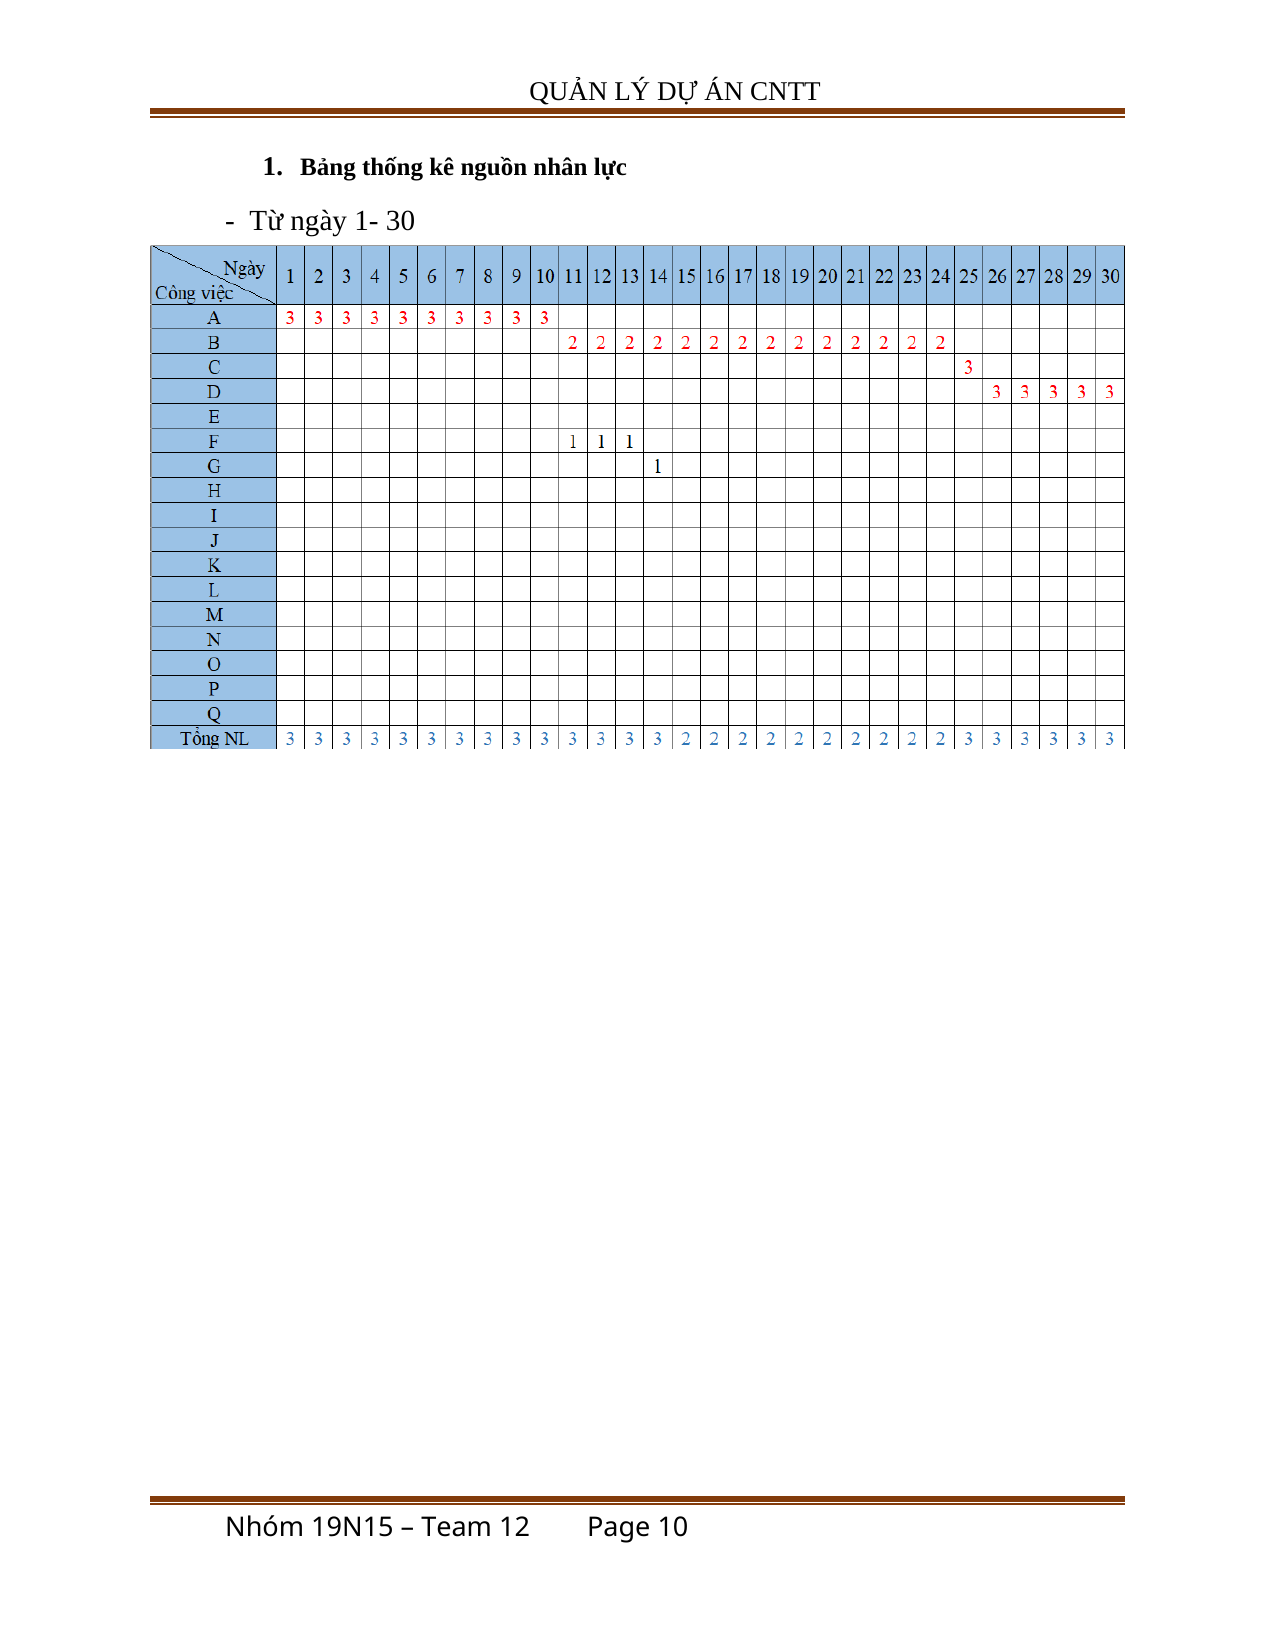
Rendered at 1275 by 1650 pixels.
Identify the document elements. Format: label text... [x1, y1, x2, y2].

text - Từ ngày 1- 30 [150, 203, 1125, 245]
subtitle Bảng thống kê nguồn nhân lực [262, 150, 1125, 181]
picture [150, 245, 1125, 749]
